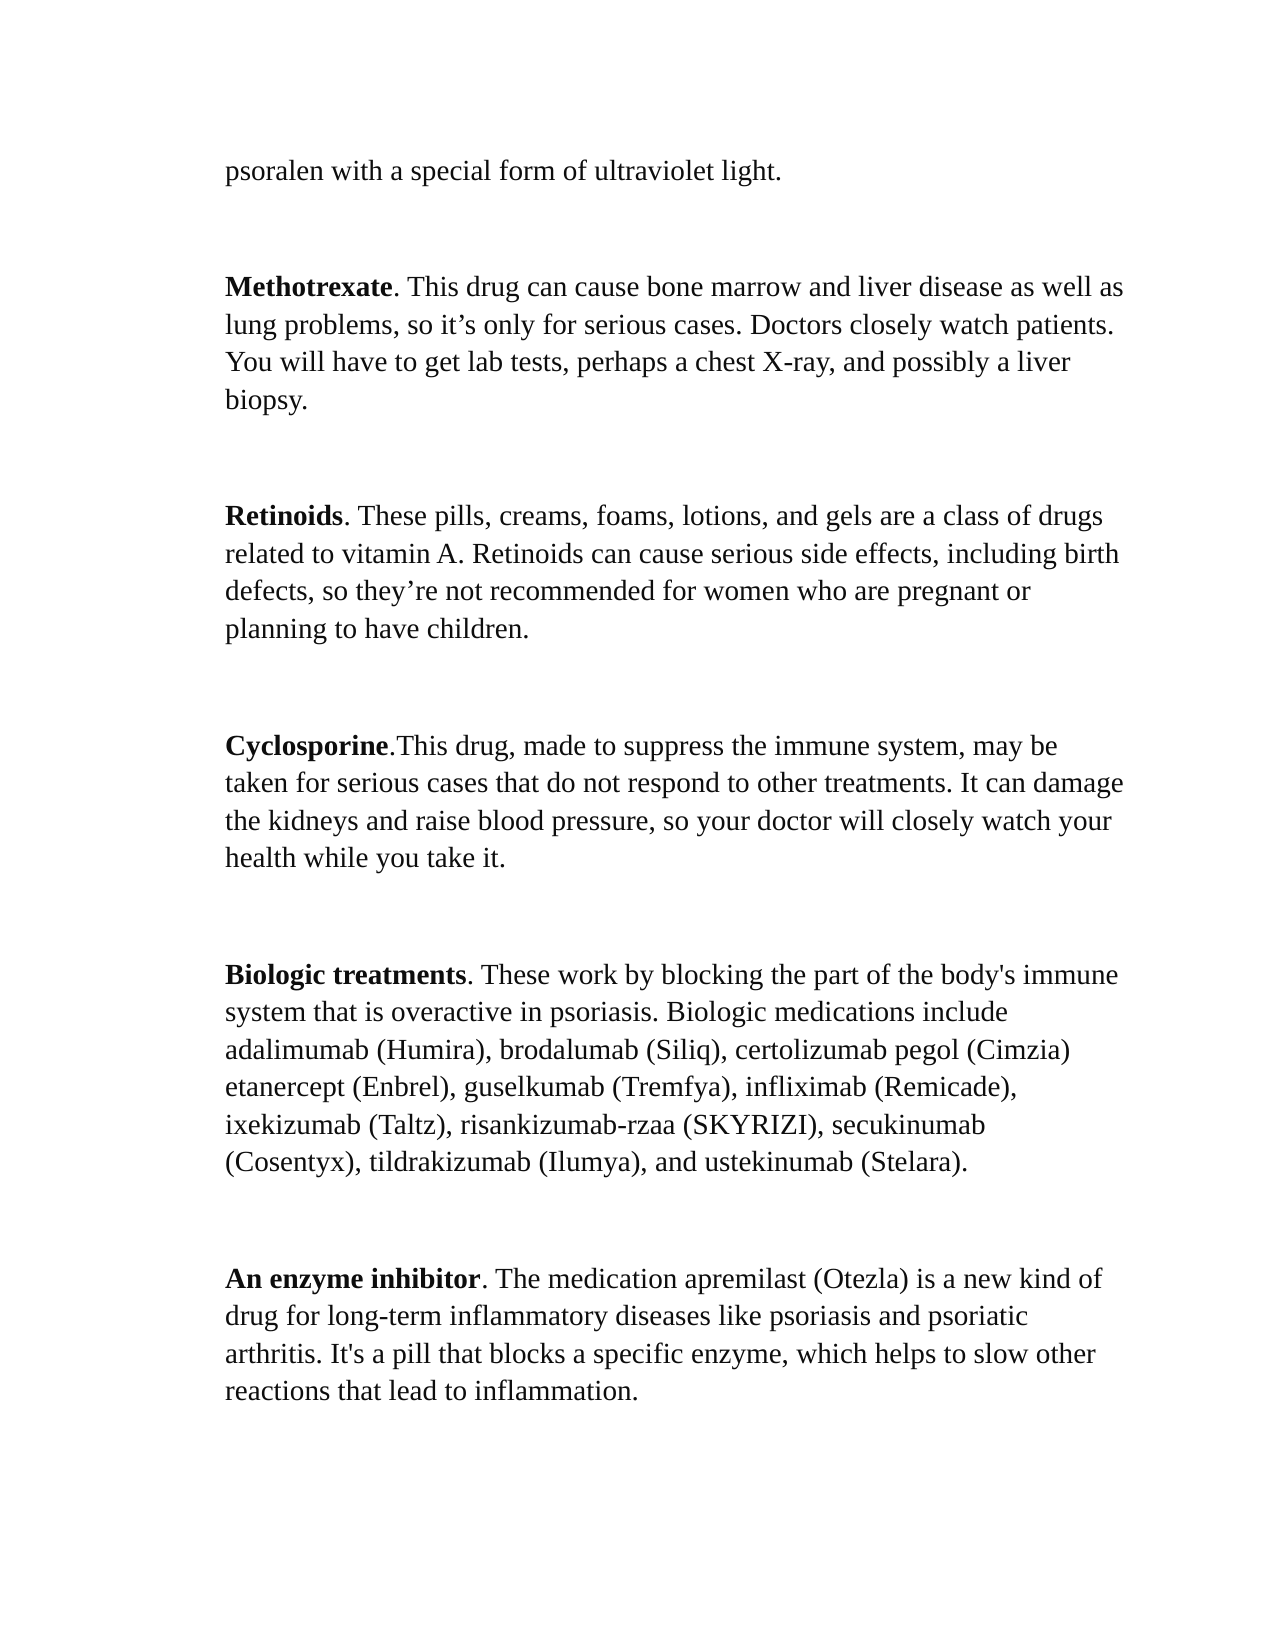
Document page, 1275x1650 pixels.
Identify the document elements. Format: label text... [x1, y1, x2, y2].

text Retinoids. These pills, creams, foams, lotions, and gels are a class of drugs related to vitamin A. Retinoids can cause serious side effects, including birth defects, so they’re not recommended for women who are pregnant or planning to have children. [225, 496, 1125, 646]
text An enzyme inhibitor. The medication apremilast (Otezla) is a new kind of drug for long-term inflammatory diseases like psoriasis and psoriatic arthritis. It's a pill that blocks a specific enzyme, which helps to slow other reactions that lead to inflammation. [225, 1258, 1125, 1408]
text Methotrexate. This drug can cause bone marrow and liver disease as well as lung problems, so it’s only for serious cases. Doctors closely watch patients. You will have to get lab tests, perhaps a chest X-ray, and possibly a liver biopsy. [225, 267, 1125, 417]
text Cyclosporine.This drug, made to suppress the immune system, may be taken for serious cases that do not respond to other treatments. It can damage the kidneys and raise blood pressure, so your doctor will closely watch your health while you take it. [225, 725, 1125, 875]
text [225, 150, 1125, 187]
text Biologic treatments. These work by blocking the part of the body's immune system that is overactive in psoriasis. Biologic medications include adalimumab (Humira), brodalumab (Siliq), certolizumab pegol (Cimzia) etanercept (Enbrel), guselkumab (Tremfya), infliximab (Remicade), ixekizumab (Taltz), risankizumab-rzaa (SKYRIZI), secukinumab (Cosentyx), tildrakizumab (Ilumya), and ustekinumab (Stelara). [225, 954, 1125, 1179]
